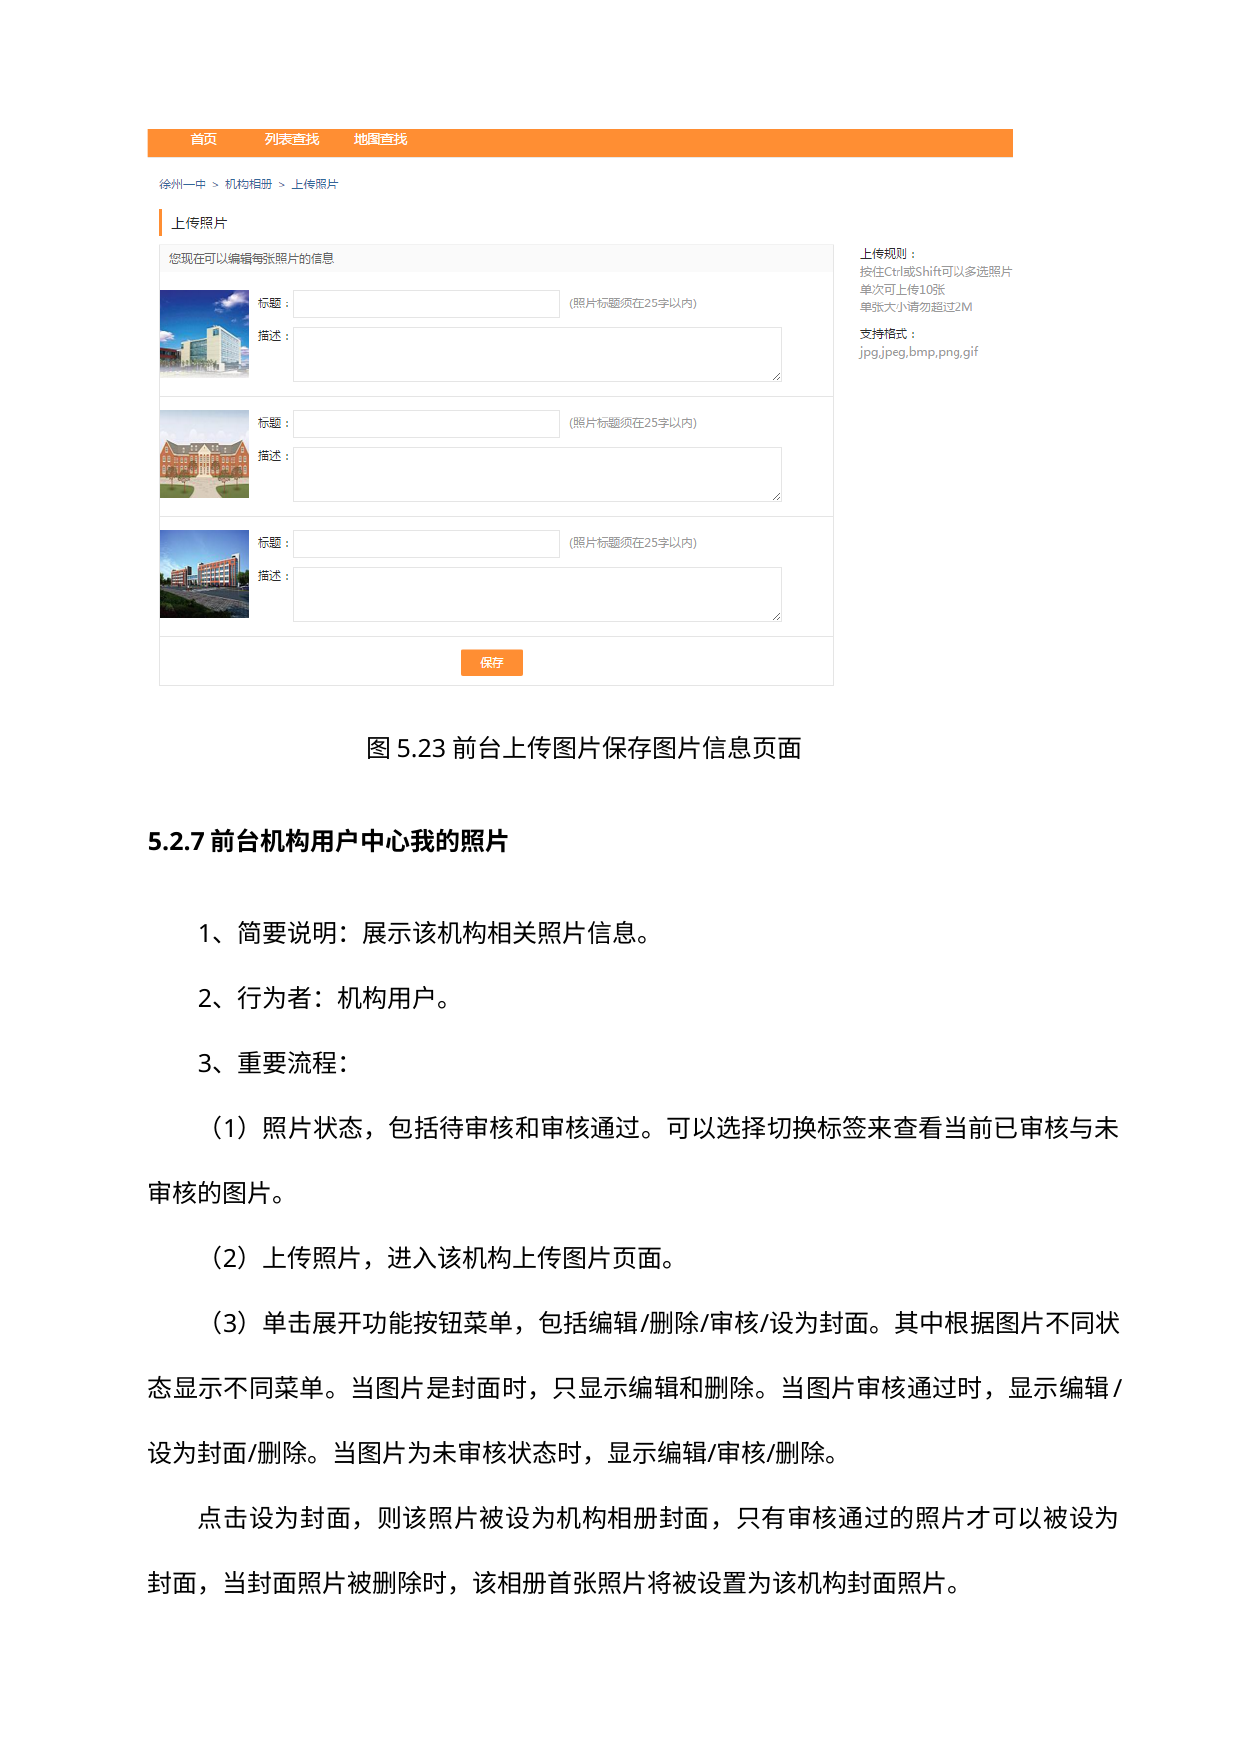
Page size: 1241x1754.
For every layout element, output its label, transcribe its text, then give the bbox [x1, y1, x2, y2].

text （2）上传照片，进入该机构上传图片页面。 [148, 1224, 1122, 1289]
text （3）单击展开功能按钮菜单，包括编辑/删除/审核/设为封面。其中根据图片不同状态显示不同菜单。当图片是封面时，只显示编辑和删除。当图片审核通过时，显示编辑/设为封面/删除。当图片为未审核状态时，显示编辑/审核/删除。 [148, 1289, 1122, 1484]
picture [147, 129, 1013, 707]
text 2、行为者：机构用户。 [148, 964, 1122, 1029]
text 3、重要流程： [148, 1029, 1122, 1094]
text 图5.23 前台上传图片保存图片信息页面 [148, 714, 1122, 779]
text 1、简要说明：展示该机构相关照片信息。 [148, 899, 1122, 964]
text 点击设为封面，则该照片被设为机构相册封面，只有审核通过的照片才可以被设为封面，当封面照片被删除时，该相册首张照片将被设置为该机构封面照片。 [148, 1484, 1122, 1614]
text （1）照片状态，包括待审核和审核通过。可以选择切换标签来查看当前已审核与未审核的图片。 [148, 1094, 1122, 1224]
text 5.2.7前台机构用户中心我的照片 [148, 807, 1122, 872]
